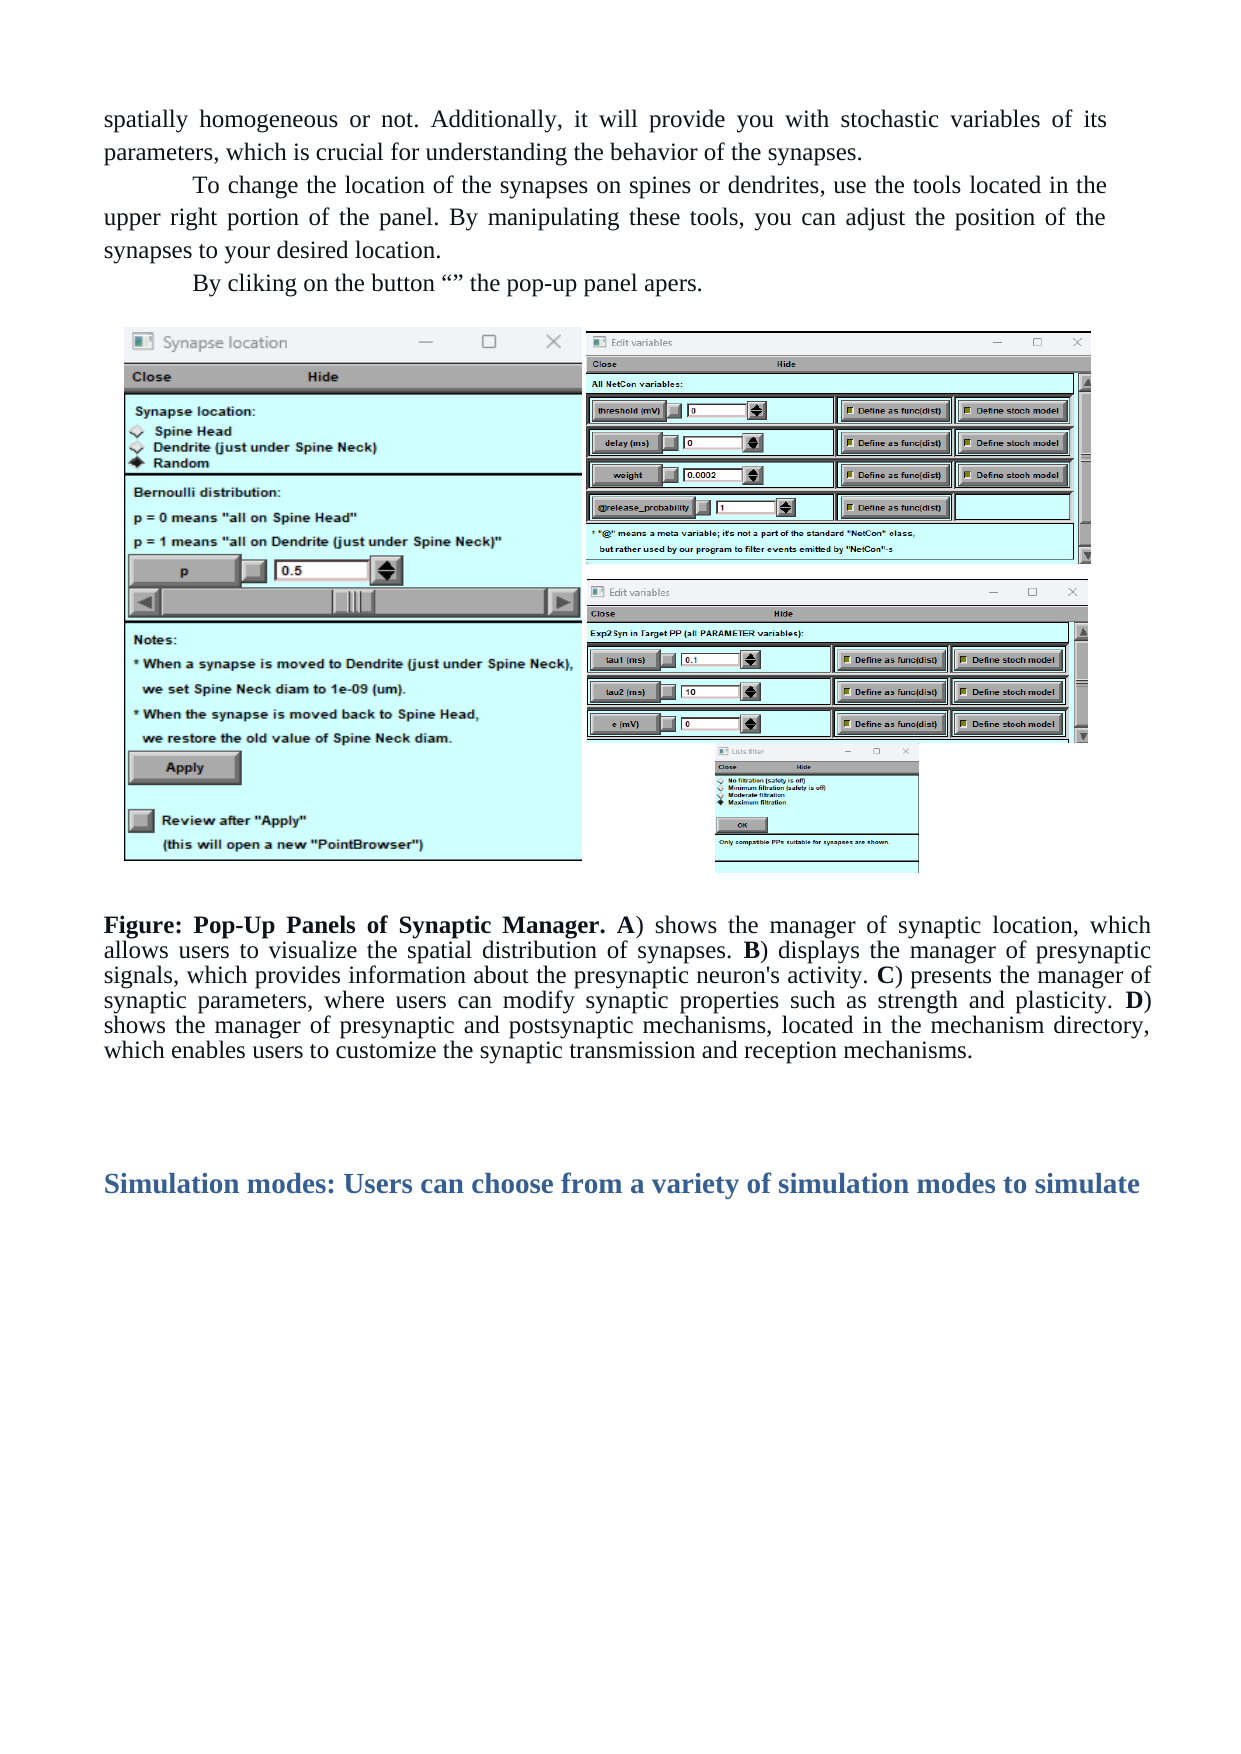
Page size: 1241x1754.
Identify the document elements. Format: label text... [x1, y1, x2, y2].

text By cliking on the button “” the pop-up panel apers. [103, 268, 1108, 297]
picture [124, 327, 582, 861]
text To change the location of the synapses on spines or dendrites, use the tools located in the upper right portion of the panel. By manipulating these tools, you can adjust the position of the synapses to your desired location. [103, 170, 1108, 264]
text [103, 104, 1108, 166]
picture [586, 331, 1091, 564]
picture [587, 579, 1088, 873]
text Figure: Pop-Up Panels of Synaptic Manager. A) shows the manager of synaptic location, which allows users to visualize the spatial distribution of synapses. B) displays the manager of presynaptic signals, which provides information about the presynaptic neuron's activity. C) presents the manager of synaptic parameters, where users can modify synaptic properties such as strength and plasticity. D) shows the manager of presynaptic and postsynaptic mechanisms, located in the mechanism directory, which enables users to customize the synaptic transmission and reception mechanisms. [103, 913, 1152, 1063]
text Simulation modes: Users can choose from a variety of simulation modes to simulate [103, 1166, 1152, 1199]
